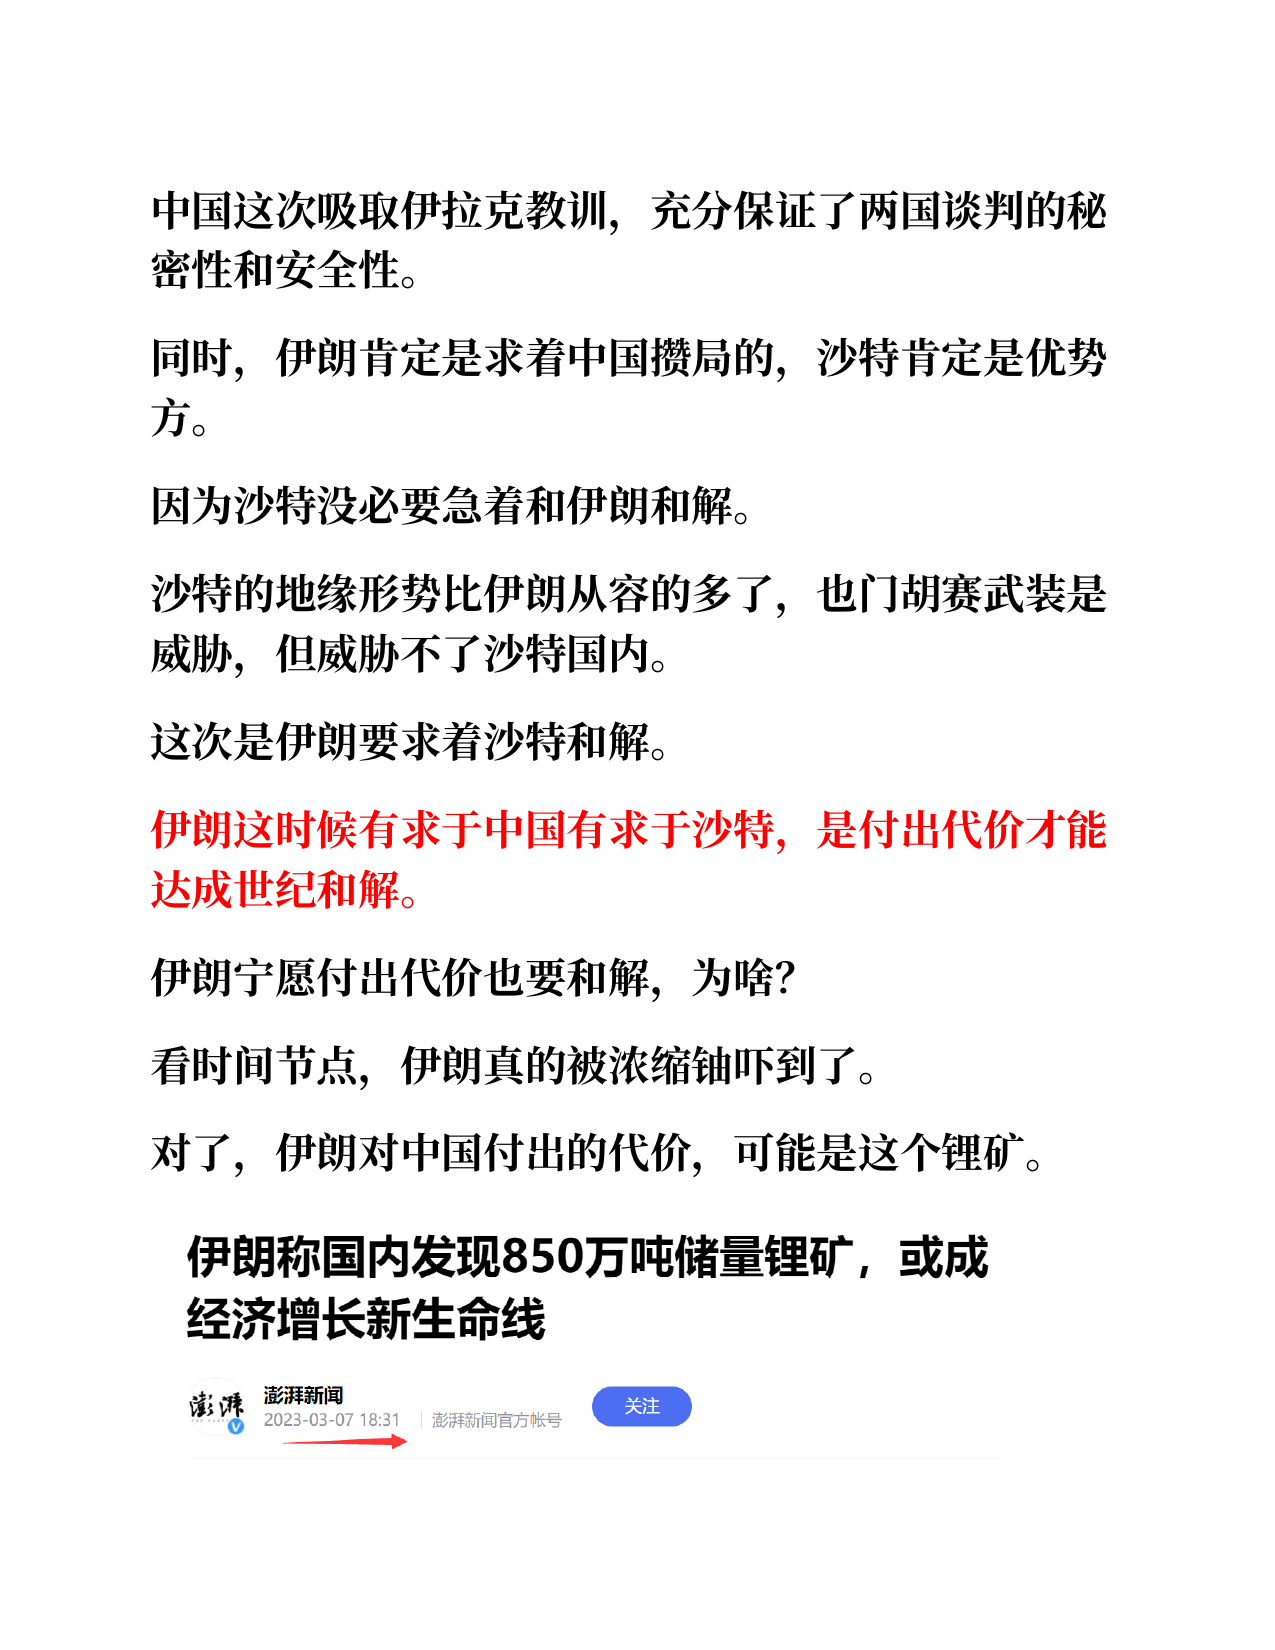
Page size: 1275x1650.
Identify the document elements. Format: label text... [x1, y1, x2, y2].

text 同时，伊朗肯定是求着中国攒局的，沙特肯定是优势方。 [150, 326, 1125, 446]
text 看时间节点，伊朗真的被浓缩铀吓到了。 [150, 1033, 1125, 1093]
text 中国这次吸取伊拉克教训，充分保证了两国谈判的秘密性和安全性。 [150, 178, 1125, 298]
text 伊朗宁愿付出代价也要和解，为啥？ [150, 945, 1125, 1005]
text 沙特的地缘形势比伊朗从容的多了，也门胡赛武装是威胁，但威胁不了沙特国内。 [150, 562, 1125, 681]
picture [150, 1208, 1014, 1459]
text 对了，伊朗对中国付出的代价，可能是这个锂矿。 [150, 1121, 1125, 1181]
text 这次是伊朗要求着沙特和解。 [150, 709, 1125, 769]
text 因为沙特没必要急着和伊朗和解。 [150, 474, 1125, 533]
text 伊朗这时候有求于中国有求于沙特，是付出代价才能达成世纪和解。 [150, 797, 1125, 917]
